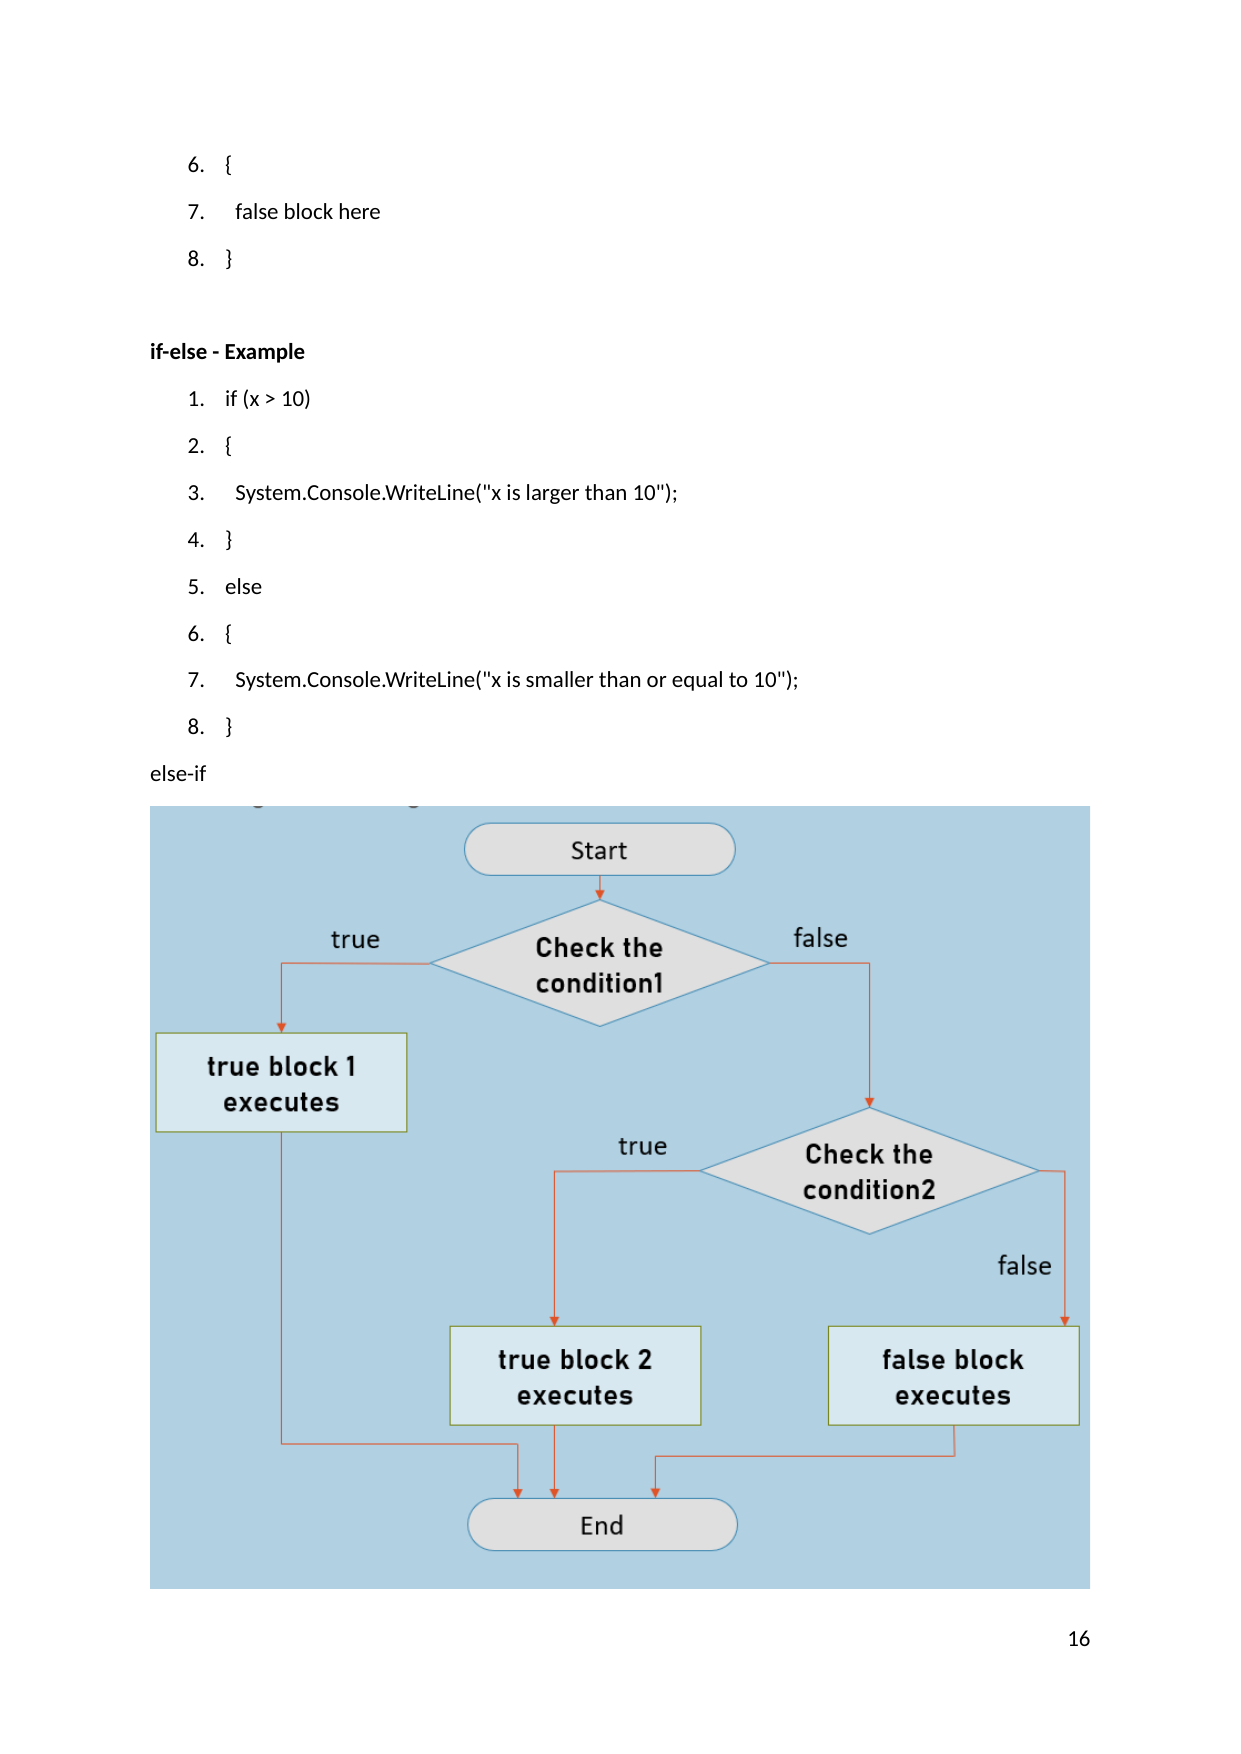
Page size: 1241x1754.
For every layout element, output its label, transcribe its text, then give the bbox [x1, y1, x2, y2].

list } [187, 525, 1090, 553]
list if (x > 10) [187, 384, 1090, 412]
list else [187, 572, 1090, 600]
text else-if [150, 759, 1090, 787]
list { [187, 431, 1090, 459]
list false block here [187, 197, 1090, 225]
list } [187, 244, 1090, 272]
list { [187, 619, 1090, 647]
picture [150, 806, 1091, 1589]
text if-else - Example [150, 337, 1090, 366]
list { [187, 150, 1090, 178]
list System.Console.WriteLine("x is smaller than or equal to 10"); [187, 666, 1090, 694]
list System.Console.WriteLine("x is larger than 10"); [187, 478, 1090, 506]
list } [187, 712, 1090, 741]
